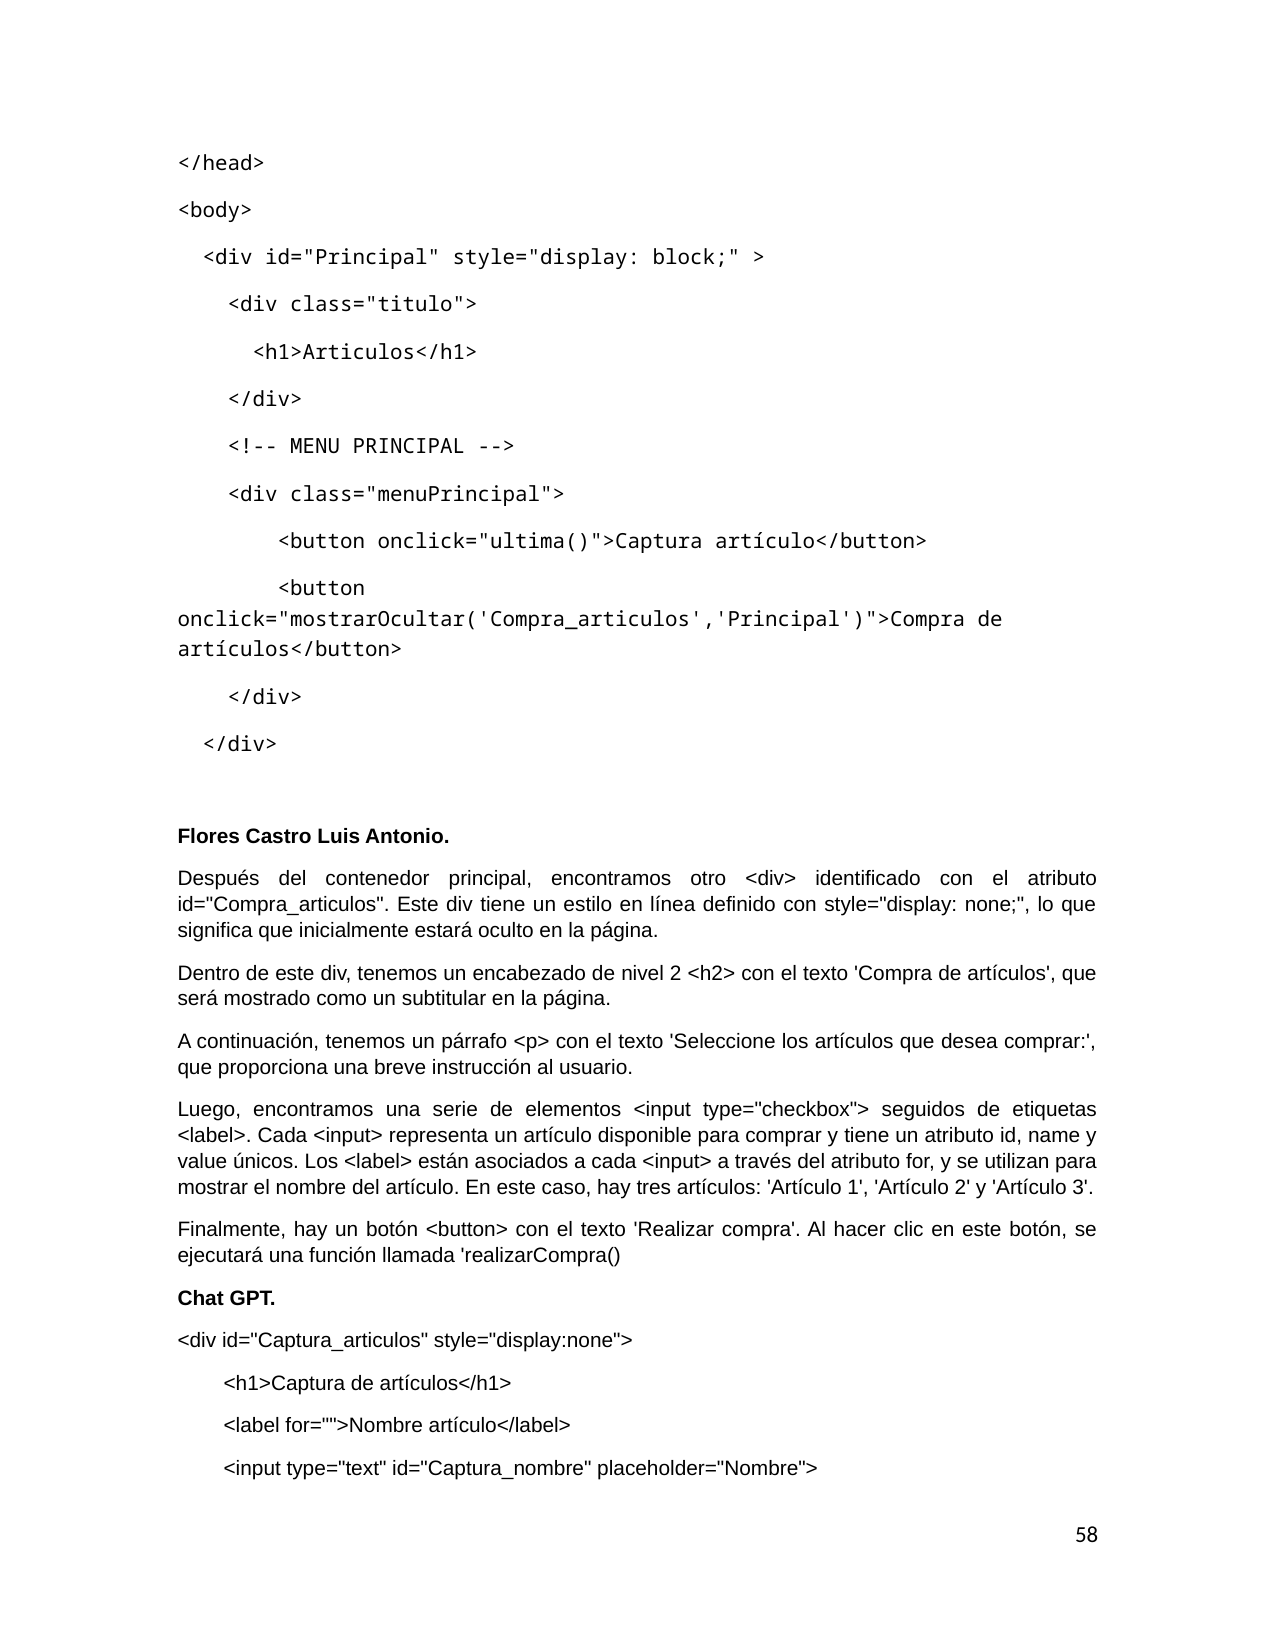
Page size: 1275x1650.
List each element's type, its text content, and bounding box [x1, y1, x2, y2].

text </head> [177, 148, 1098, 176]
text Luego, encontramos una serie de elementos <input type="checkbox"> seguidos de etiquetas <label>. Cada <input> representa un artículo disponible para comprar y tiene un atributo id, name y value únicos. Los <label> están asociados a cada <input> a través del atributo for, y se utilizan para mostrar el nombre del artículo. En este caso, hay tres artículos: 'Artículo 1', 'Artículo 2' y 'Artículo 3'. [177, 1097, 1098, 1198]
text Chat GPT. [177, 1285, 1098, 1309]
text </div> [177, 729, 1098, 757]
text </div> [177, 682, 1098, 710]
text </div> [177, 384, 1098, 412]
text <div class="menuPrincipal"> [177, 479, 1098, 507]
text <body> [177, 195, 1098, 223]
text <button onclick="ultima()">Captura artículo</button> [177, 526, 1098, 554]
text Dentro de este div, tenemos un encabezado de nivel 2 <h2> con el texto 'Compra de artículos', que será mostrado como un subtitular en la página. [177, 960, 1098, 1010]
text <h1>Captura de artículos</h1> [177, 1370, 1098, 1394]
text <label for="">Nombre artículo</label> [177, 1413, 1098, 1437]
text Flores Castro Luis Antonio. [177, 824, 1098, 848]
text <div id="Captura_articulos" style="display:none"> [177, 1328, 1098, 1352]
text <!-- MENU PRINCIPAL --> [177, 431, 1098, 460]
text Finalmente, hay un botón <button> con el texto 'Realizar compra'. Al hacer clic en este botón, se ejecutará una función llamada 'realizarCompra() [177, 1217, 1098, 1267]
text Después del contenedor principal, encontramos otro <div> identificado con el atributo id="Compra_articulos". Este div tiene un estilo en línea definido con style="display: none;", lo que significa que inicialmente estará oculto en la página. [177, 866, 1098, 942]
text <div class="titulo"> [177, 289, 1098, 318]
text <h1>Articulos</h1> [177, 337, 1098, 365]
text <div id="Principal" style="display: block;" > [177, 242, 1098, 271]
text A continuación, tenemos un párrafo <p> con el texto 'Seleccione los artículos que desea comprar:', que proporciona una breve instrucción al usuario. [177, 1029, 1098, 1078]
text <input type="text" id="Captura_nombre" placeholder="Nombre"> [177, 1455, 1098, 1479]
text <button onclick="mostrarOcultar('Compra_articulos','Principal')">Compra de artículos</button> [177, 573, 1098, 663]
